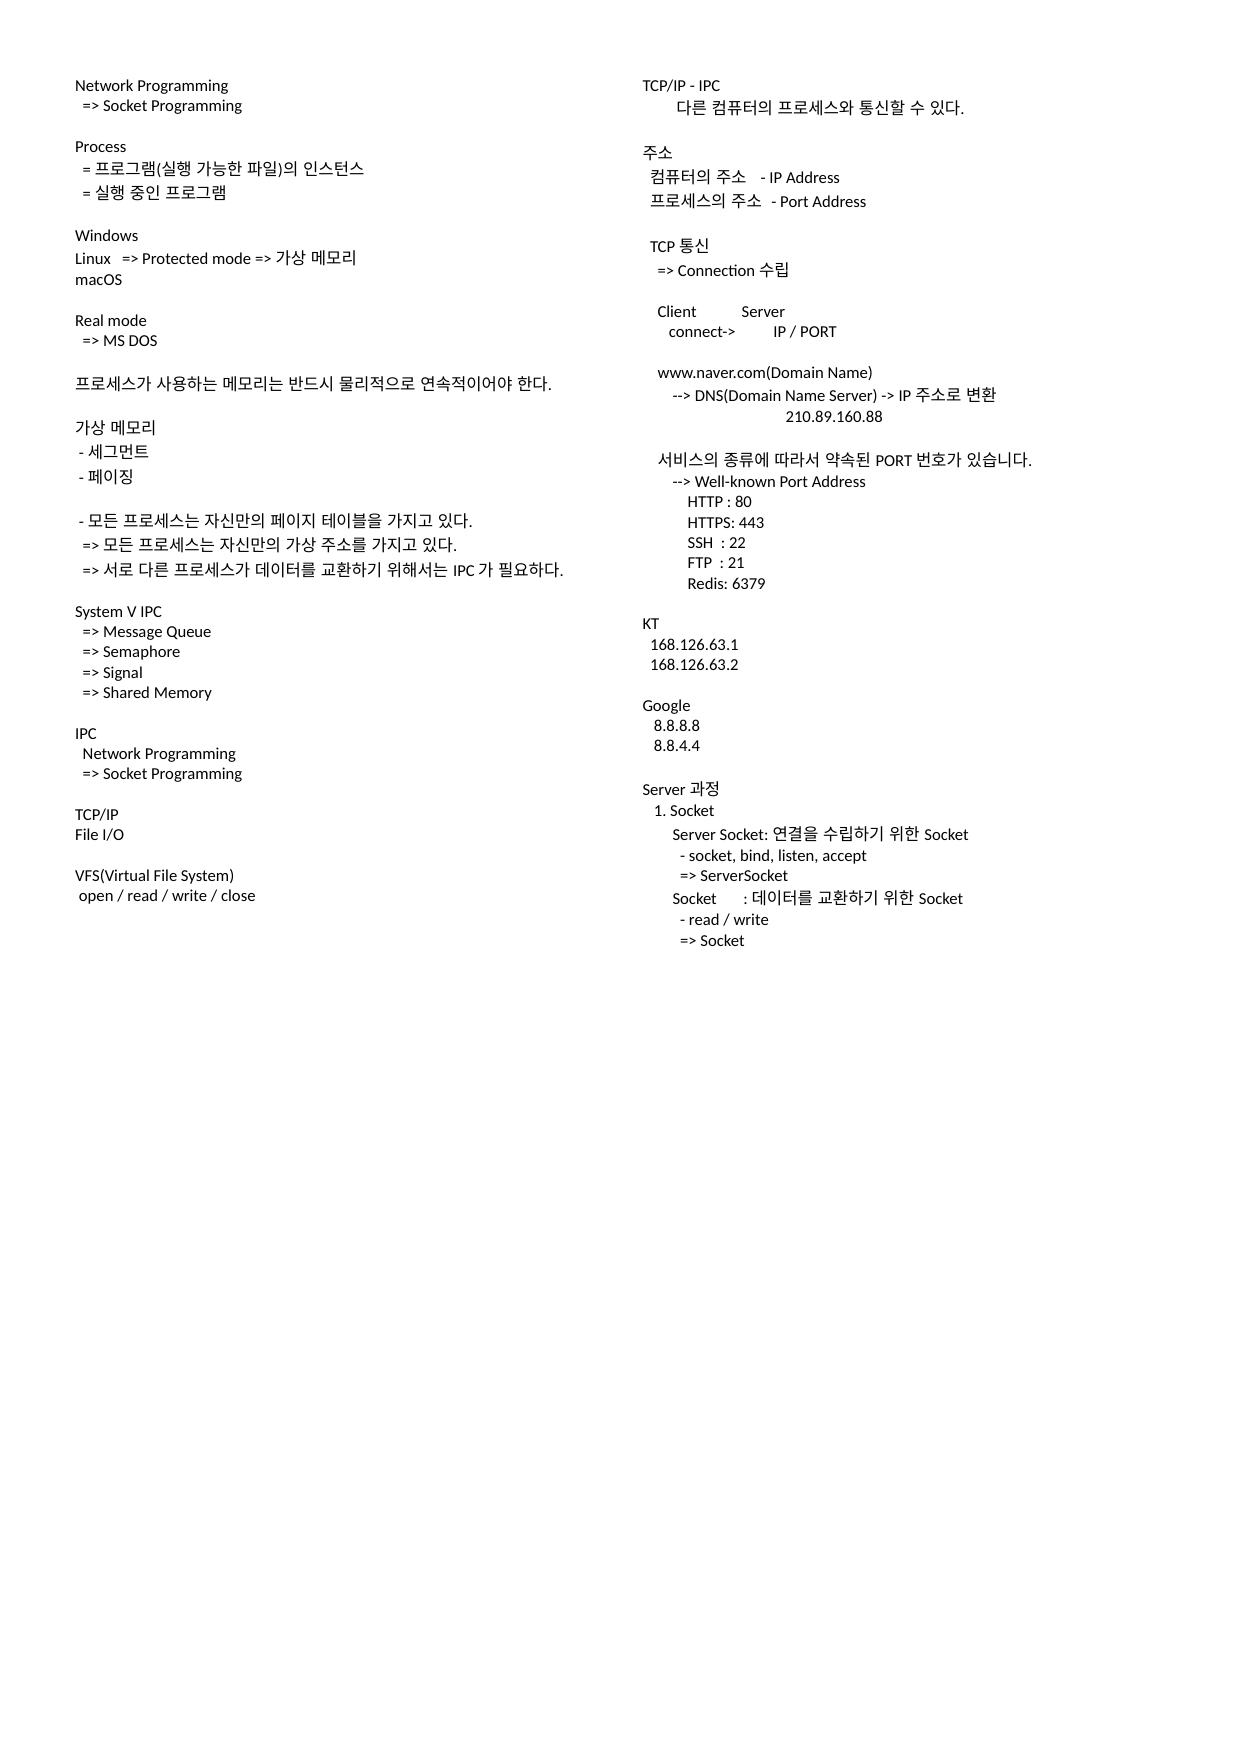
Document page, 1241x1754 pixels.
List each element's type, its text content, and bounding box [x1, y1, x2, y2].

text Server 과정 [642, 776, 1165, 800]
text www.naver.com(Domain Name) [642, 362, 1165, 382]
text Linux => Protected mode => 가상 메모리 [75, 245, 598, 269]
text => 서로 다른 프로세스가 데이터를 교환하기 위해서는 IPC가 필요하다. [75, 557, 598, 581]
text = 실행 중인 프로그램 [75, 180, 598, 204]
text => ServerSocket [642, 865, 1165, 885]
text HTTP : 80 [642, 492, 1165, 512]
text - socket, bind, listen, accept [642, 845, 1165, 865]
text 프로세스가 사용하는 메모리는 반드시 물리적으로 연속적이어야 한다. [75, 371, 598, 395]
text Process [75, 136, 598, 156]
text 210.89.160.88 [642, 407, 1165, 427]
text 168.126.63.2 [642, 654, 1165, 674]
text TCP/IP - IPC [642, 75, 1165, 95]
text Windows [75, 225, 598, 245]
text Redis: 6379 [642, 573, 1165, 593]
text - 세그먼트 [75, 439, 598, 464]
text KT [642, 614, 1165, 634]
text System V IPC [75, 601, 598, 621]
text IPC [75, 723, 598, 743]
text Server Socket: 연결을 수립하기 위한 Socket [642, 821, 1165, 845]
text => MS DOS [75, 330, 598, 351]
text => Connection 수립 [642, 257, 1165, 281]
text FTP : 21 [642, 553, 1165, 573]
text - 모든 프로세스는 자신만의 페이지 테이블을 가지고 있다. [75, 508, 598, 532]
text 8.8.8.8 [642, 715, 1165, 736]
text --> Well-known Port Address [642, 471, 1165, 492]
text => Signal [75, 662, 598, 682]
text File I/O [75, 824, 598, 845]
text VFS(Virtual File System) [75, 865, 598, 885]
text macOS [75, 269, 598, 290]
text - read / write [642, 909, 1165, 930]
text 주소 [642, 140, 1165, 164]
text => Message Queue [75, 621, 598, 642]
text 프로세스의 주소 - Port Address [642, 188, 1165, 212]
text 서비스의 종류에 따라서 약속된 PORT 번호가 있습니다. [642, 447, 1165, 471]
text 컴퓨터의 주소 - IP Address [642, 164, 1165, 188]
text connect-> IP / PORT [642, 322, 1165, 342]
text 8.8.4.4 [642, 736, 1165, 756]
text HTTPS: 443 [642, 512, 1165, 532]
text = 프로그램(실행 가능한 파일)의 인스턴스 [75, 156, 598, 180]
text --> DNS(Domain Name Server) -> IP 주소로 변환 [642, 382, 1165, 407]
text Network Programming [75, 75, 598, 95]
text 가상 메모리 [75, 415, 598, 439]
text - 페이징 [75, 464, 598, 488]
text => Shared Memory [75, 682, 598, 703]
text Real mode [75, 310, 598, 330]
text TCP/IP [75, 804, 598, 824]
text => Socket Programming [75, 763, 598, 784]
text TCP 통신 [642, 233, 1165, 257]
text 다른 컴퓨터의 프로세스와 통신할 수 있다. [642, 95, 1165, 119]
text Network Programming [75, 743, 598, 763]
text => Semaphore [75, 642, 598, 662]
text 168.126.63.1 [642, 634, 1165, 654]
text Socket : 데이터를 교환하기 위한 Socket [642, 885, 1165, 909]
text 1. Socket [642, 800, 1165, 821]
text => Socket [642, 930, 1165, 950]
text Client Server [642, 301, 1165, 322]
text => Socket Programming [75, 95, 598, 116]
text Google [642, 695, 1165, 715]
text SSH : 22 [642, 532, 1165, 553]
text => 모든 프로세스는 자신만의 가상 주소를 가지고 있다. [75, 532, 598, 557]
text open / read / write / close [75, 885, 598, 906]
